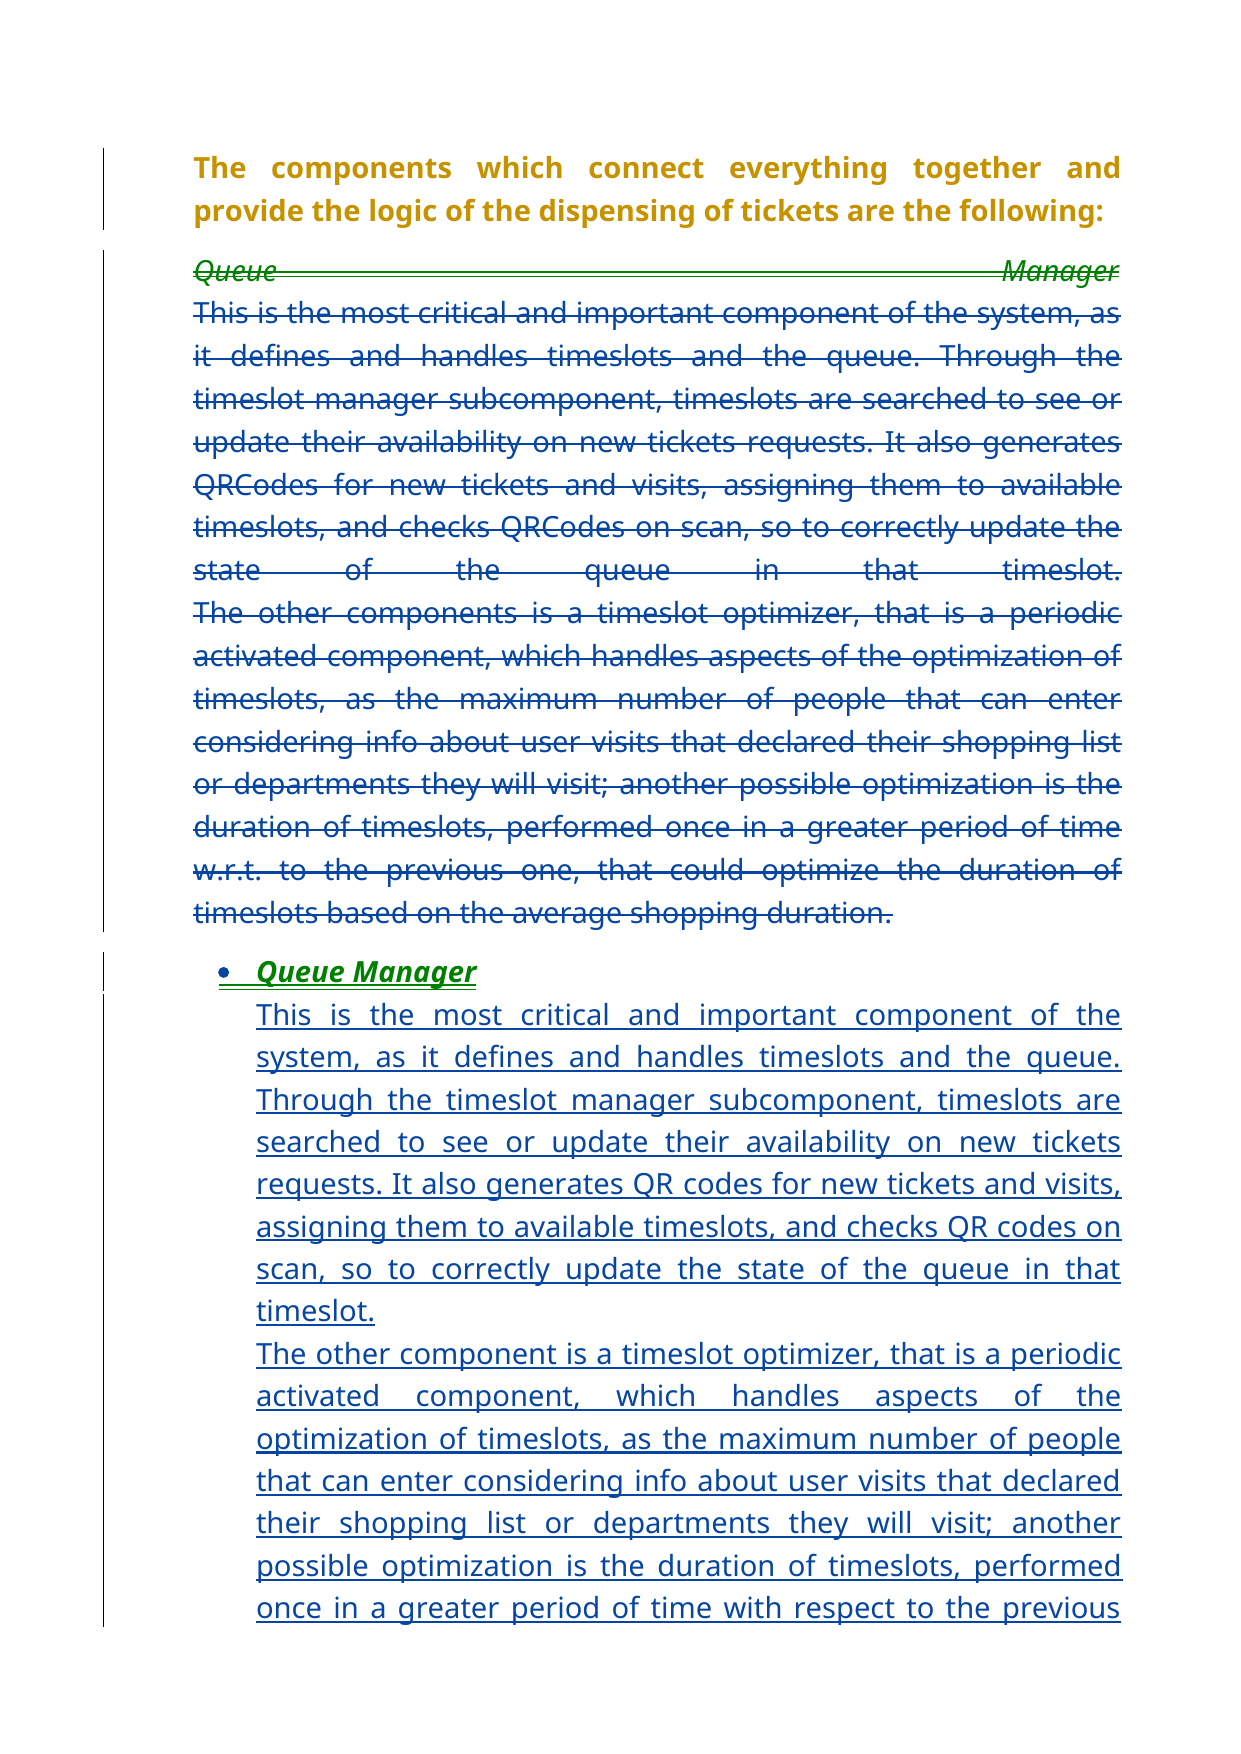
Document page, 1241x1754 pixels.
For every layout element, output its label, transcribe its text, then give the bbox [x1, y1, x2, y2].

text The components which connect everything together and provide the logic of the dispensing of tickets are the following: [193, 148, 1122, 230]
